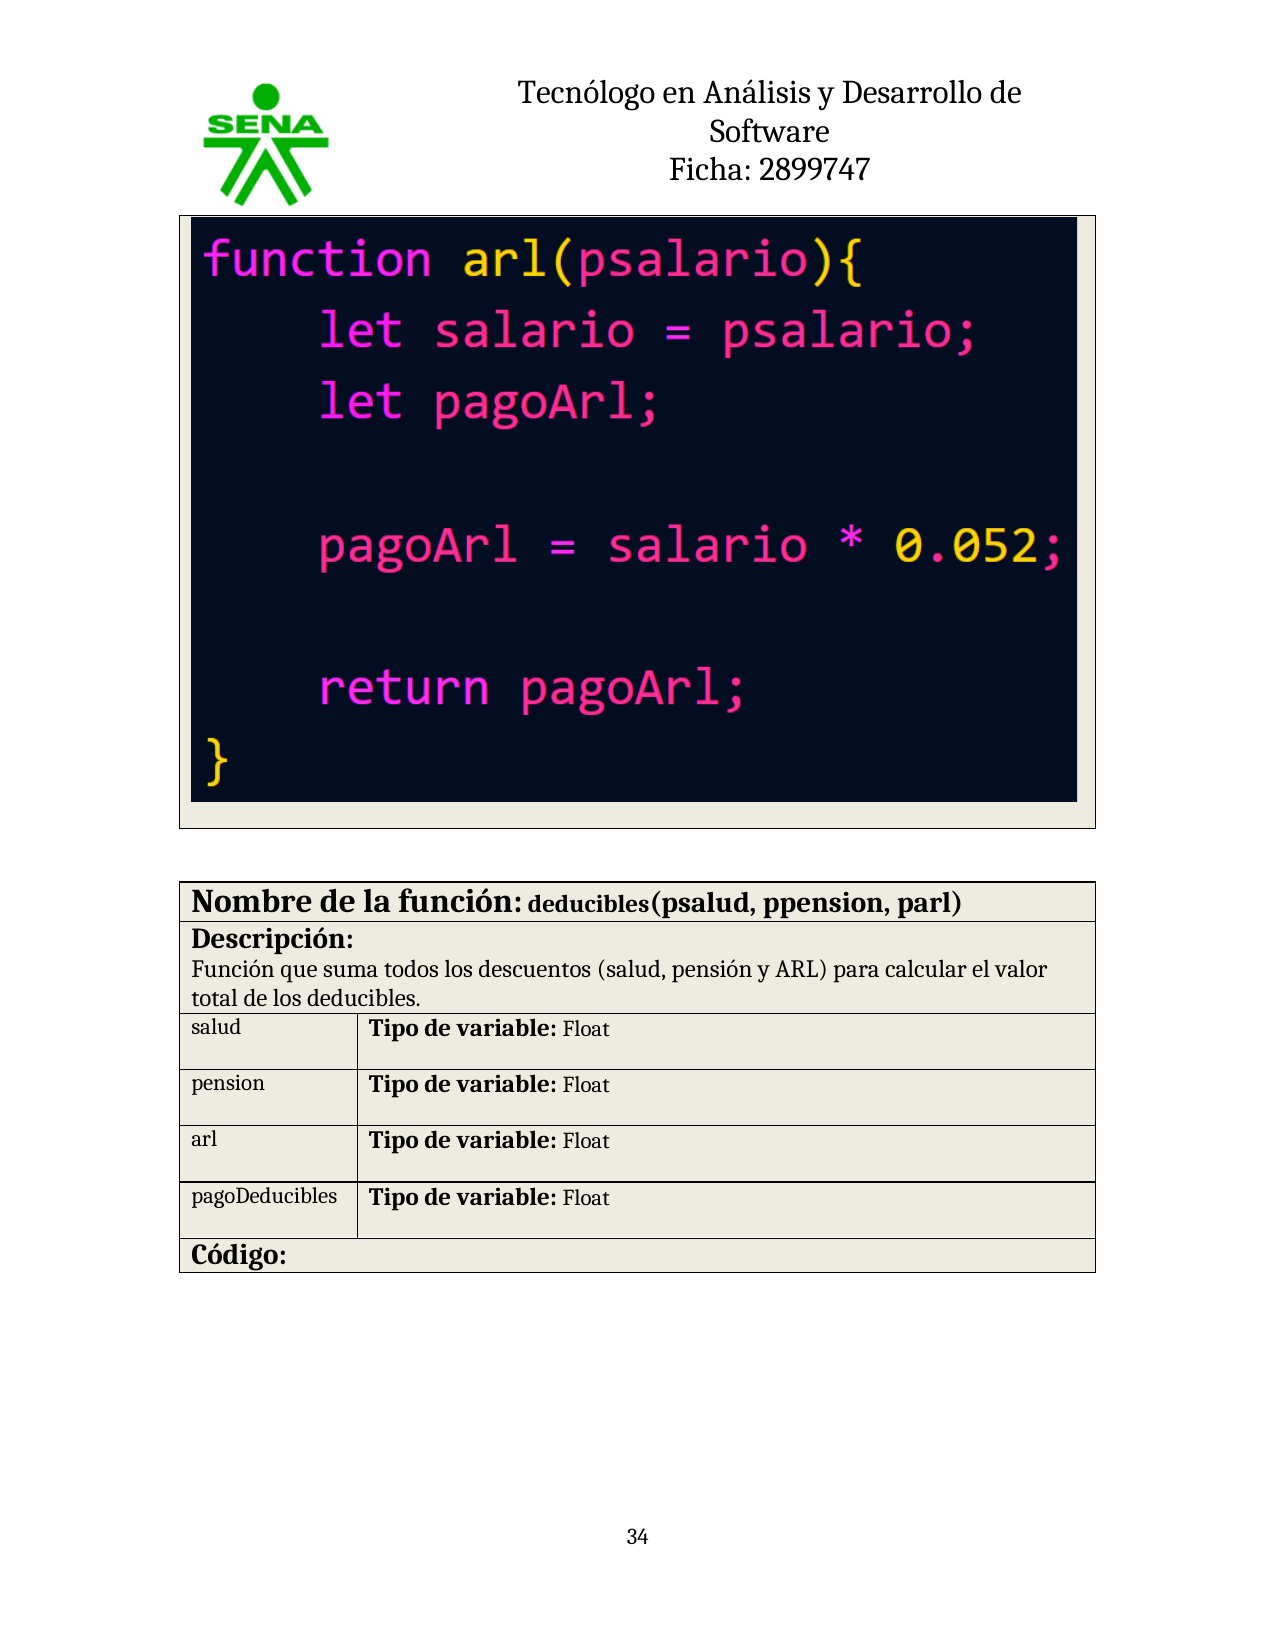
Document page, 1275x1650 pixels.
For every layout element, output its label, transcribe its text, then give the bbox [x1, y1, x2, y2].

table_cell Código: [180, 216, 1095, 828]
table_cell arl [180, 1126, 357, 1181]
table_cell salud [180, 1014, 357, 1069]
table_cell Tipo de variable: Float [358, 1070, 1095, 1125]
table_cell Código: [180, 1239, 1095, 1272]
table_cell Descripción: Función que suma todos los descuentos (salud, pensión y ARL) para calcular el valor total de los deducibles. [180, 922, 1095, 1013]
table_cell Tipo de variable: Float [358, 1183, 1095, 1237]
picture [185, 73, 342, 215]
table_cell Tipo de variable: Float [358, 1126, 1095, 1181]
picture [191, 217, 1078, 802]
table_cell pension [180, 1070, 357, 1125]
table_cell Tipo de variable: Float [358, 1014, 1095, 1069]
table_header Nombre de la función: deducibles(psalud, ppension, parl) [180, 883, 1095, 921]
table_cell pagoDeducibles [180, 1183, 357, 1237]
